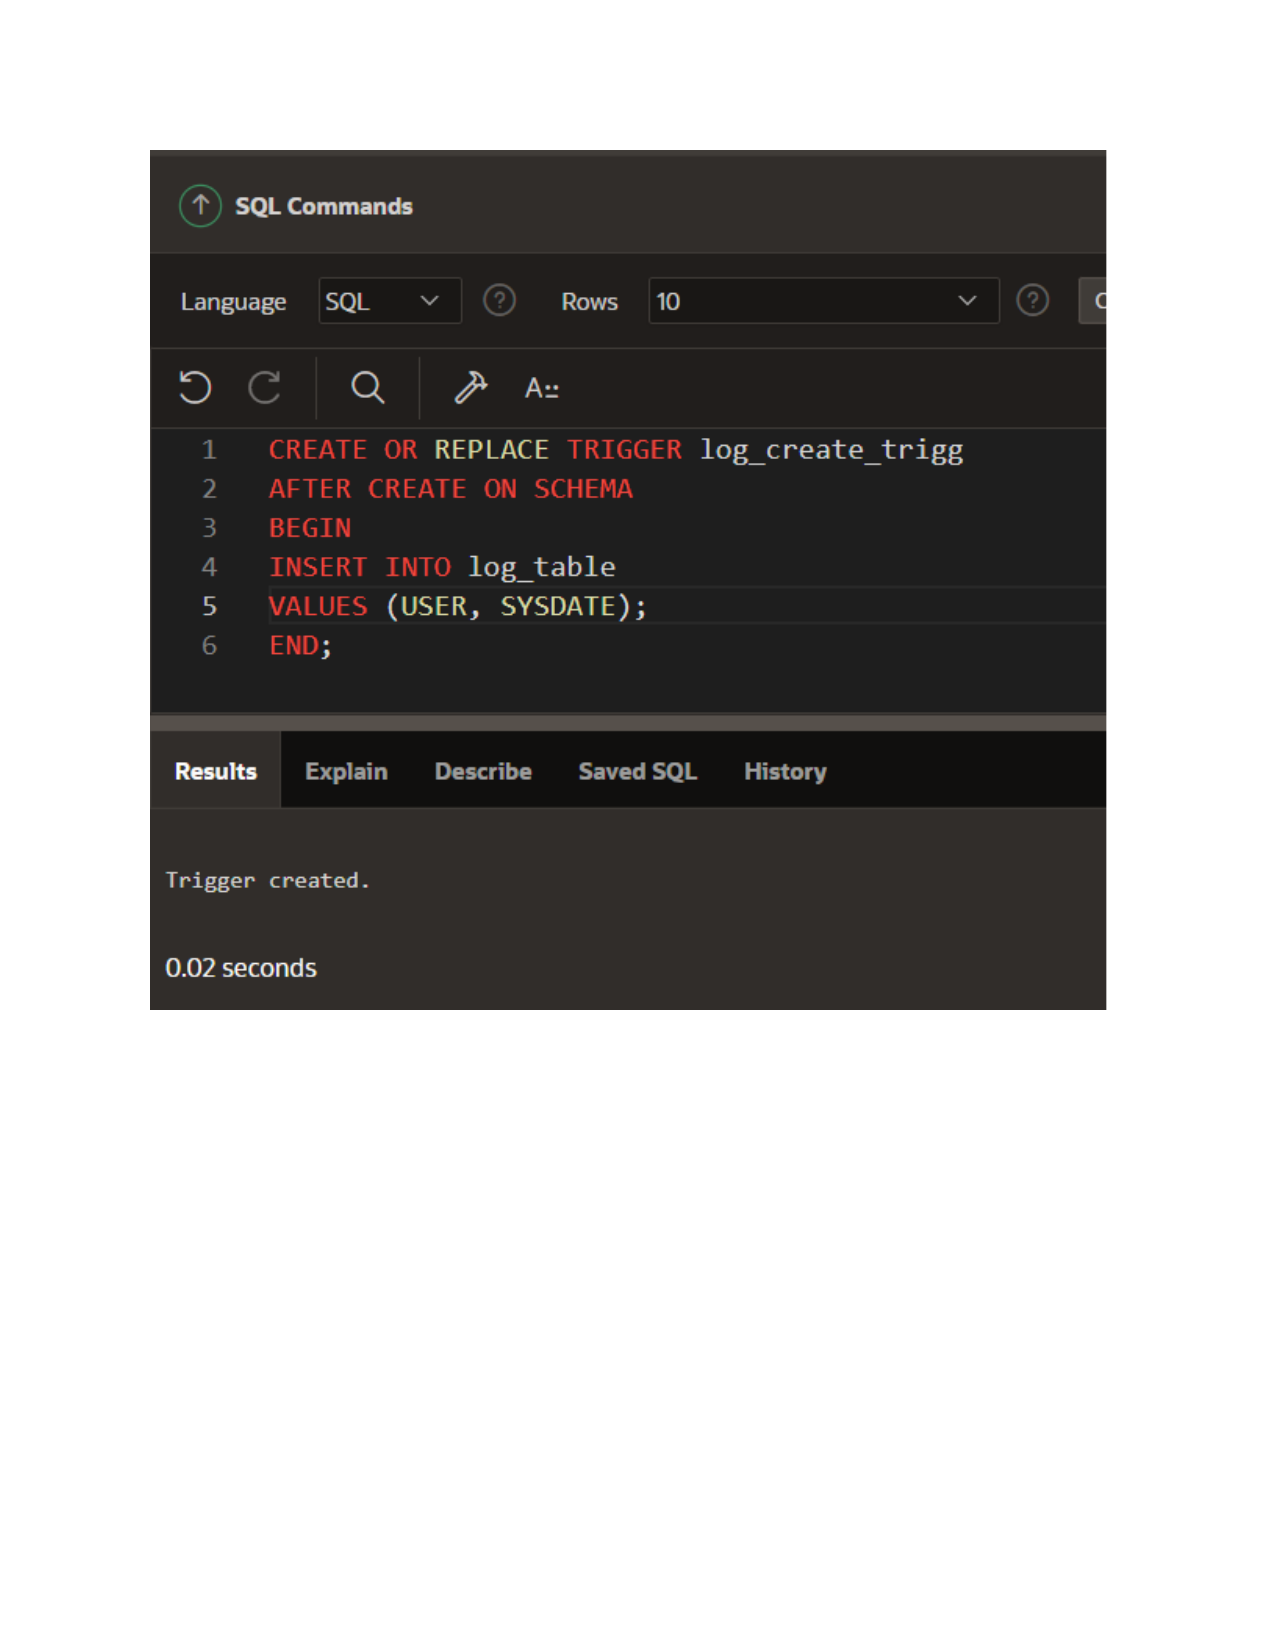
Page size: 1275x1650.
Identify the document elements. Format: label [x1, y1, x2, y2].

picture [150, 150, 1107, 1010]
